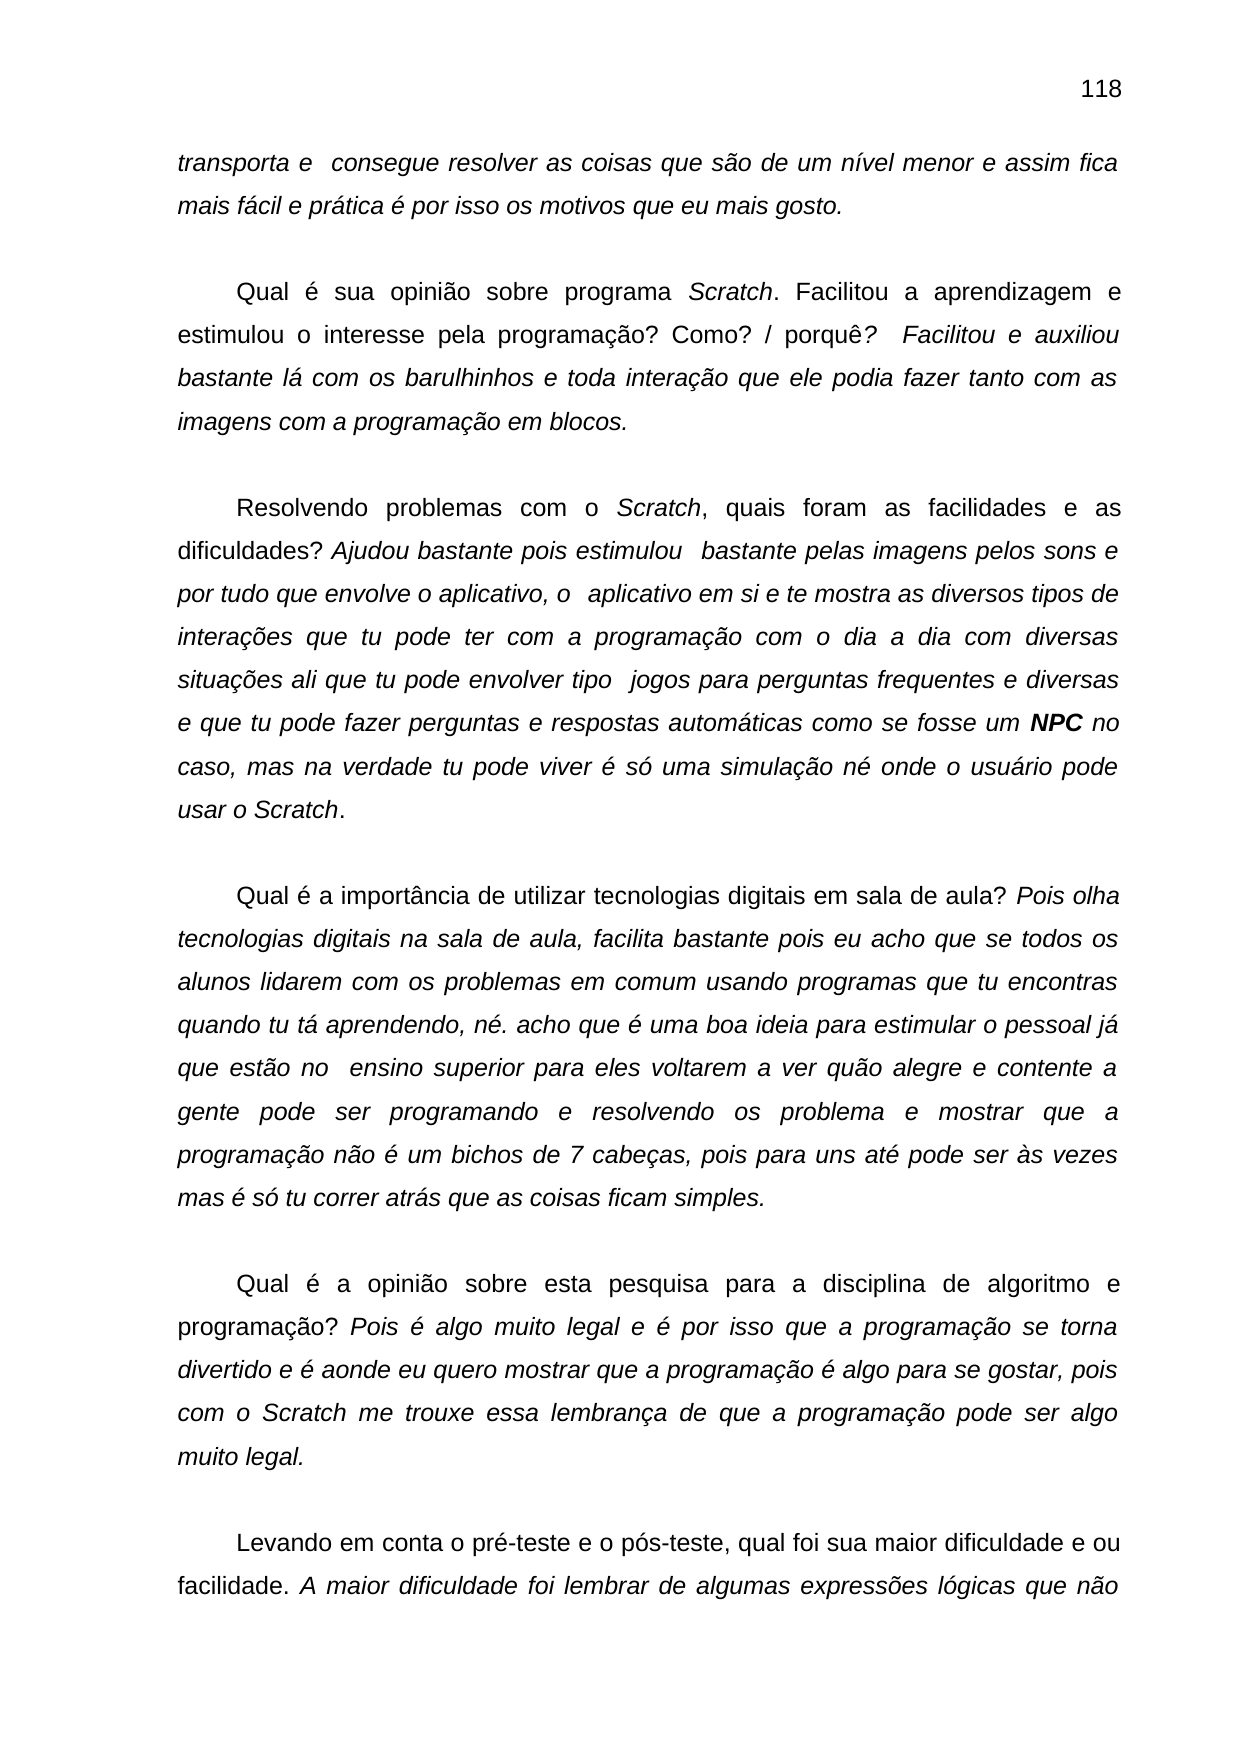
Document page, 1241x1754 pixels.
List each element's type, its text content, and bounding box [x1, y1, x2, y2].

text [177, 148, 1122, 219]
text Qual é sua opinião sobre programa Scratch. Facilitou a aprendizagem e estimulou o interesse pela programação? Como? / porquê? Facilitou e auxiliou bastante lá com os barulhinhos e toda interação que ele podia fazer tanto com as imagens com a programação em blocos. [177, 277, 1122, 435]
text Qual é a opinião sobre esta pesquisa para a disciplina de algoritmo e programação? Pois é algo muito legal e é por isso que a programação se torna divertido e é aonde eu quero mostrar que a programação é algo para se gostar, pois com o Scratch me trouxe essa lembrança de que a programação pode ser algo muito legal. [177, 1269, 1122, 1470]
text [177, 1528, 1122, 1599]
text Qual é a importância de utilizar tecnologias digitais em sala de aula? Pois olha tecnologias digitais na sala de aula, facilita bastante pois eu acho que se todos os alunos lidarem com os problemas em comum usando programas que tu encontras quando tu tá aprendendo, né. acho que é uma boa ideia para estimular o pessoal já que estão no ensino superior para eles voltarem a ver quão alegre e contente a gente pode ser programando e resolvendo os problema e mostrar que a programação não é um bichos de 7 cabeças, pois para uns até pode ser às vezes mas é só tu correr atrás que as coisas ficam simples. [177, 881, 1122, 1211]
text Resolvendo problemas com o Scratch, quais foram as facilidades e as dificuldades? Ajudou bastante pois estimulou bastante pelas imagens pelos sons e por tudo que envolve o aplicativo, o aplicativo em si e te mostra as diversos tipos de interações que tu pode ter com a programação com o dia a dia com diversas situações ali que tu pode envolver tipo jogos para perguntas frequentes e diversas e que tu pode fazer perguntas e respostas automáticas como se fosse um NPC no caso, mas na verdade tu pode viver é só uma simulação né onde o usuário pode usar o Scratch. [177, 493, 1122, 823]
